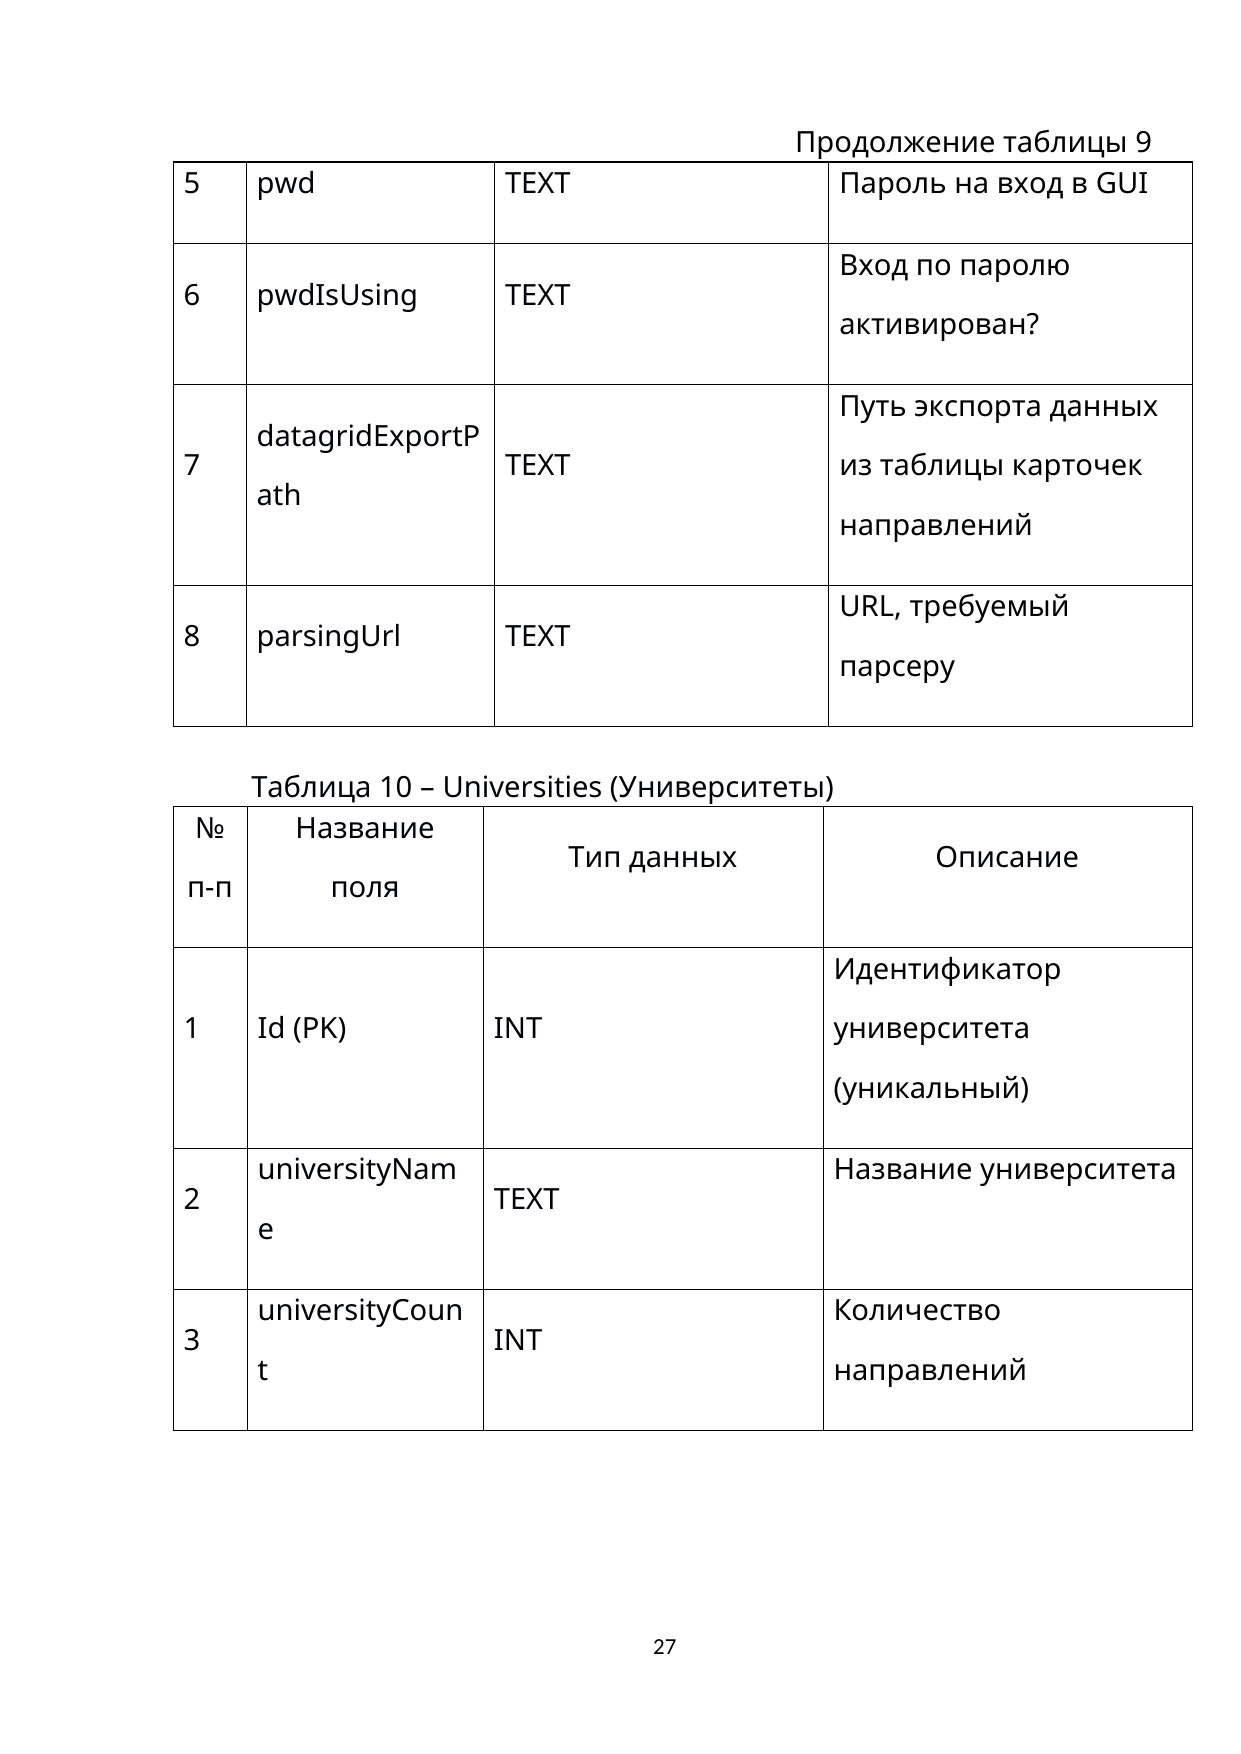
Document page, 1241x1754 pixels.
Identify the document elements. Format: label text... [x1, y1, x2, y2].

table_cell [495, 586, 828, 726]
text Таблица 10 – Universities (Университеты) [177, 766, 1152, 806]
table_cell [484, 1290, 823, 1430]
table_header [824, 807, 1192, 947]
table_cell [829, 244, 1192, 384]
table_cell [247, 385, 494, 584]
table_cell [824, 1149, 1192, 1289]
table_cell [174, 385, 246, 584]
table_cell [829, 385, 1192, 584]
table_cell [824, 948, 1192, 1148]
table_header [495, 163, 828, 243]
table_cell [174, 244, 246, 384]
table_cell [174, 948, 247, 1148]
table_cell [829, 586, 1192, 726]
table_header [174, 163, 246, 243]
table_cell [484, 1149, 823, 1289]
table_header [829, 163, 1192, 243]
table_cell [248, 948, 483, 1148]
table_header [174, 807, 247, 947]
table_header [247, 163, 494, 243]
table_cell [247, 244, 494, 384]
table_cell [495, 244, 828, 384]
text Продолжение таблицы 9 [177, 122, 1152, 161]
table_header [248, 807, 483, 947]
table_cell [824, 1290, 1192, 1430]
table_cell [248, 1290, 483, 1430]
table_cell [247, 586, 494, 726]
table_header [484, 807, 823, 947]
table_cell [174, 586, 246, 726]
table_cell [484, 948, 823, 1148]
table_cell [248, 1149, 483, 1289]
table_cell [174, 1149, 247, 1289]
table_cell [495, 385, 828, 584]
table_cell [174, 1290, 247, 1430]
